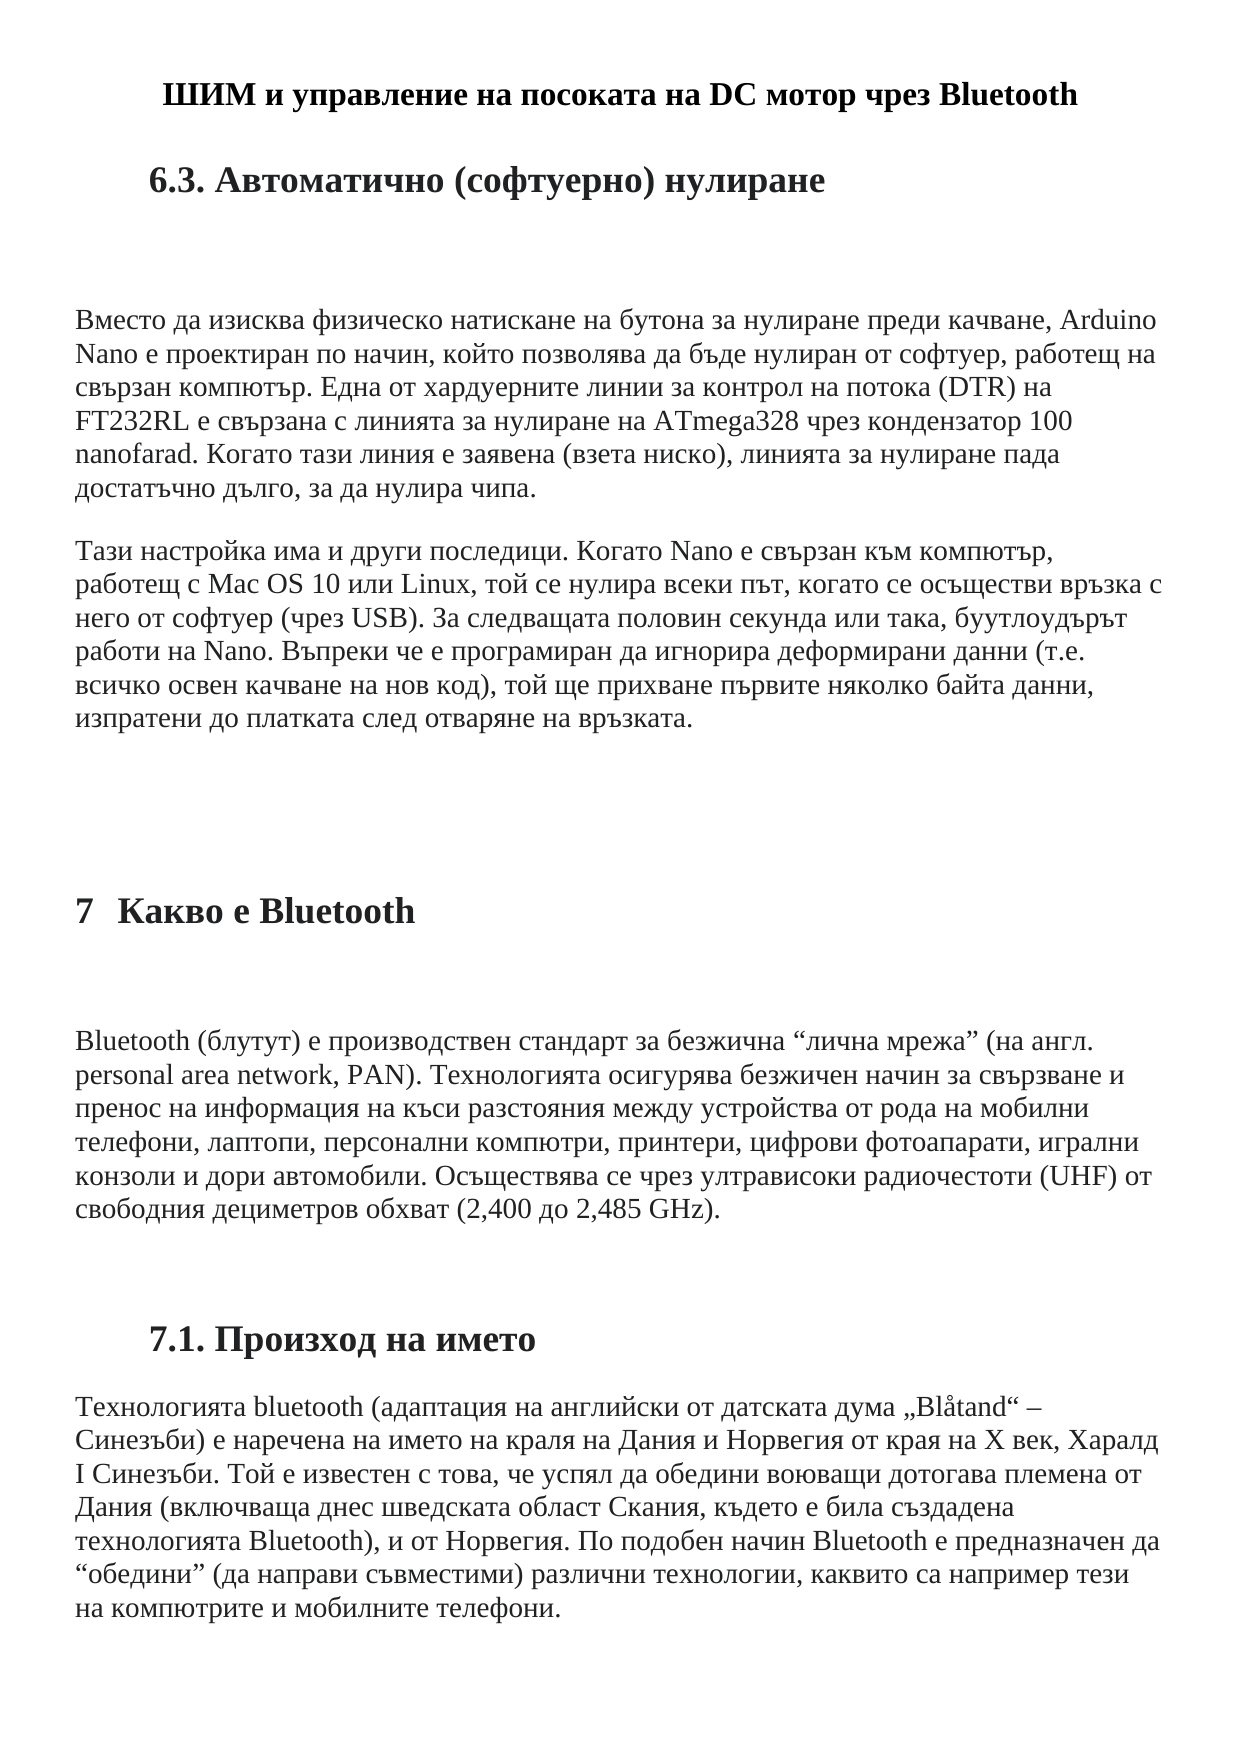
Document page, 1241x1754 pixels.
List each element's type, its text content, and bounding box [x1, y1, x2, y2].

text Технологията bluetooth (адаптация на английски от датската дума „Blåtand“ – Синезъби) е наречена на името на краля на Дания и Норвегия от края на X век, Харалд I Синезъби. Той е известен с това, че успял да обедини воюващи дотогава племена от Дания (включваща днес шведската област Скания, където е била създадена технологията Bluetooth), и от Норвегия. По подобен начин Bluetooth е предназначен да “обедини” (да направи съвместими) различни технологии, каквито са например тези на компютрите и мобилните телефони. [75, 1389, 1165, 1624]
text 6.3. Автоматично (софтуерно) нулиране [75, 158, 1165, 201]
list Какво е Bluetooth [75, 888, 1165, 932]
text 7.1. Произход на името [75, 1317, 1165, 1360]
text Вместо да изисква физическо натискане на бутона за нулиране преди качване, Arduino Nano е проектиран по начин, който позволява да бъде нулиран от софтуер, работещ на свързан компютър. Една от хардуерните линии за контрол на потока (DTR) на FT232RL е свързана с линията за нулиране на ATmega328 чрез кондензатор 100 nanofarad. Когато тази линия е заявена (взета ниско), линията за нулиране пада достатъчно дълго, за да нулира чипа. [75, 302, 1165, 503]
text Bluetooth (блутут) е производствен стандарт за безжична “лична мрежа” (на англ. personal area network, PAN). Технологията осигурява безжичен начин за свързване и пренос на информация на къси разстояния между устройства от рода на мобилни телефони, лаптопи, персонални компютри, принтери, цифрови фотоапарати, игрални конзоли и дори автомобили. Осъществява се чрез ултрависоки радиочестоти (UHF) от свободния дециметров обхват (2,400 до 2,485 GHz). [75, 1023, 1165, 1225]
text Тази настройка има и други последици. Когато Nano е свързан към компютър, работещ с Mac OS 10 или Linux, той се нулира всеки път, когато се осъществи връзка с него от софтуер (чрез USB). За следващата половин секунда или така, буутлоудърът работи на Nano. Въпреки че е програмиран да игнорира деформирани данни (т.е. всичко освен качване на нов код), той ще прихване първите няколко байта данни, изпратени до платката след отваряне на връзката. [75, 533, 1165, 734]
